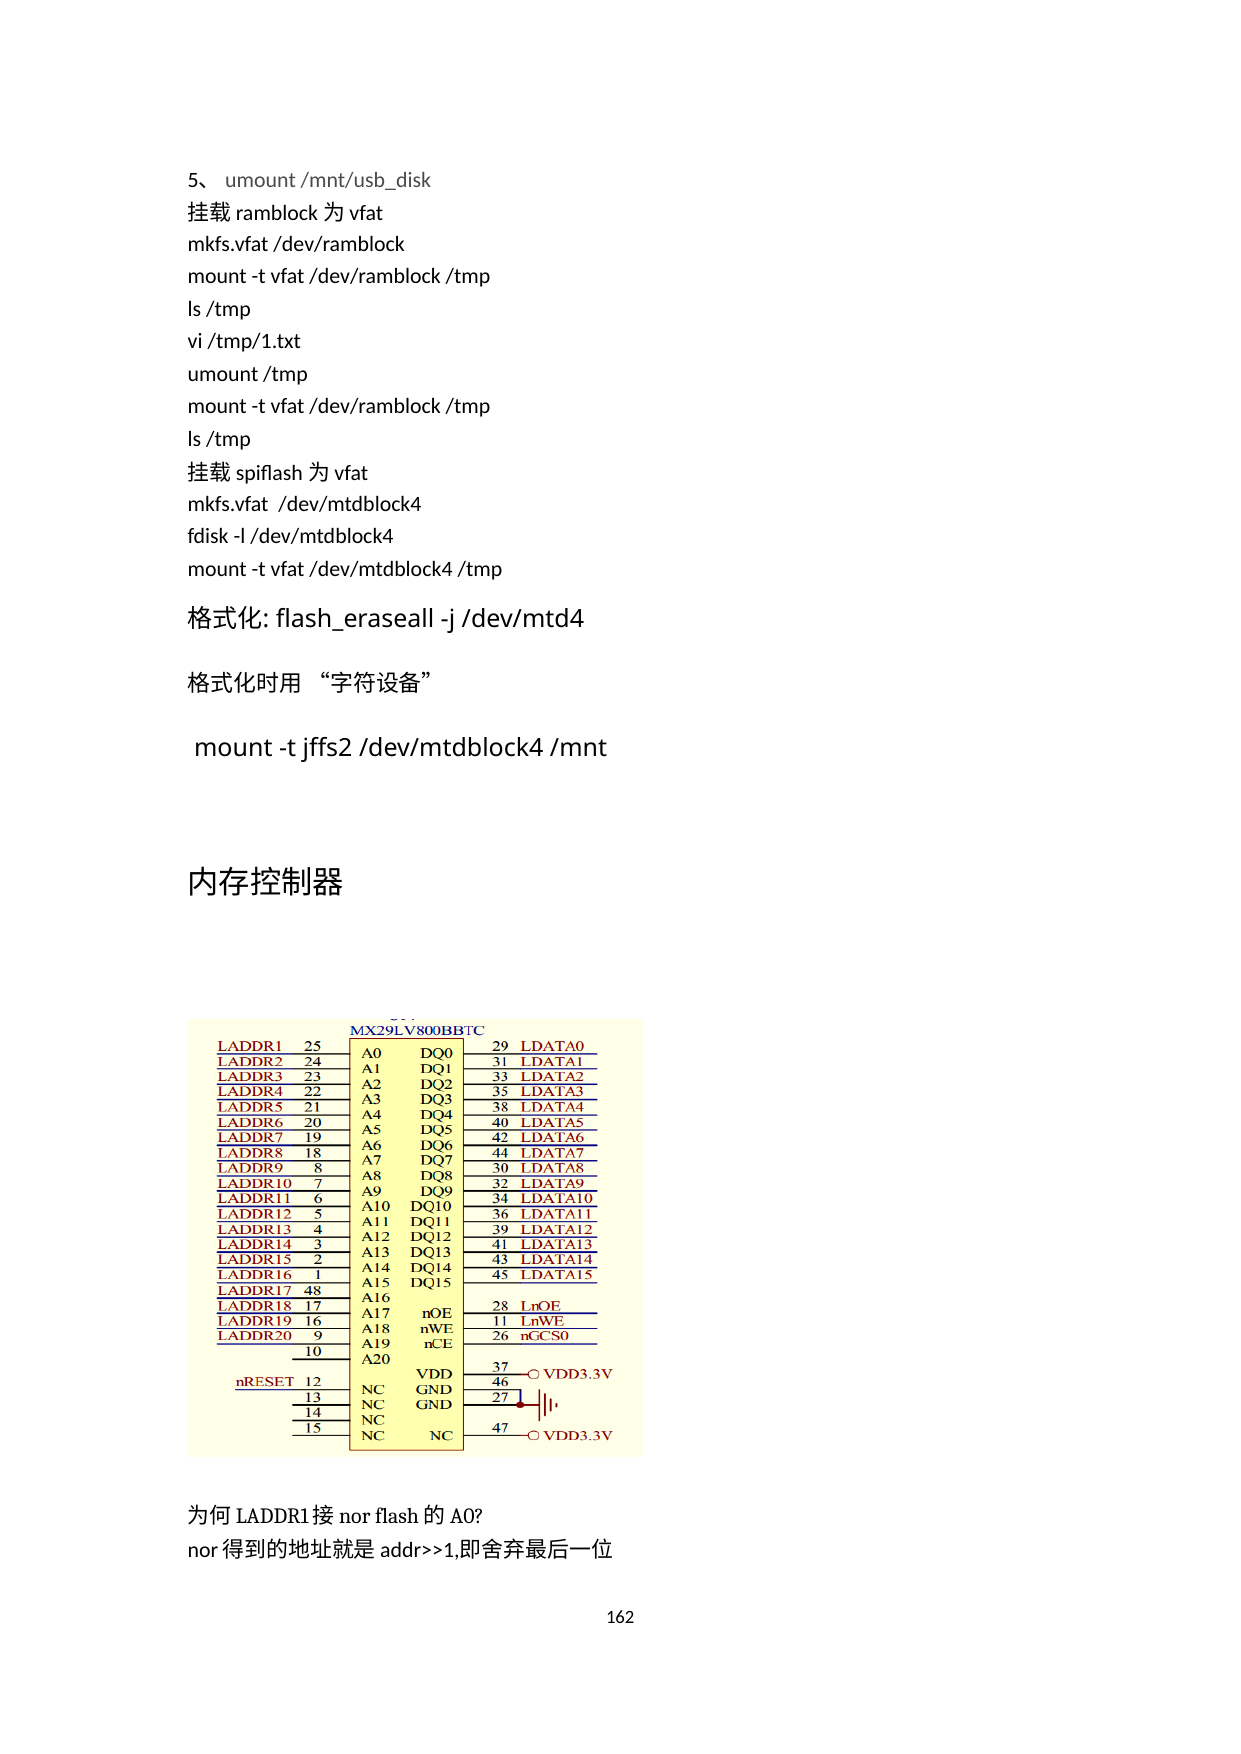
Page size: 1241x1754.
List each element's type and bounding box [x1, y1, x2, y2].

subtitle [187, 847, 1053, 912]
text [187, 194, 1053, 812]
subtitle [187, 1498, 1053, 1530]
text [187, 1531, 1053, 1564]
picture [187, 1019, 644, 1457]
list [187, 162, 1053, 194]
